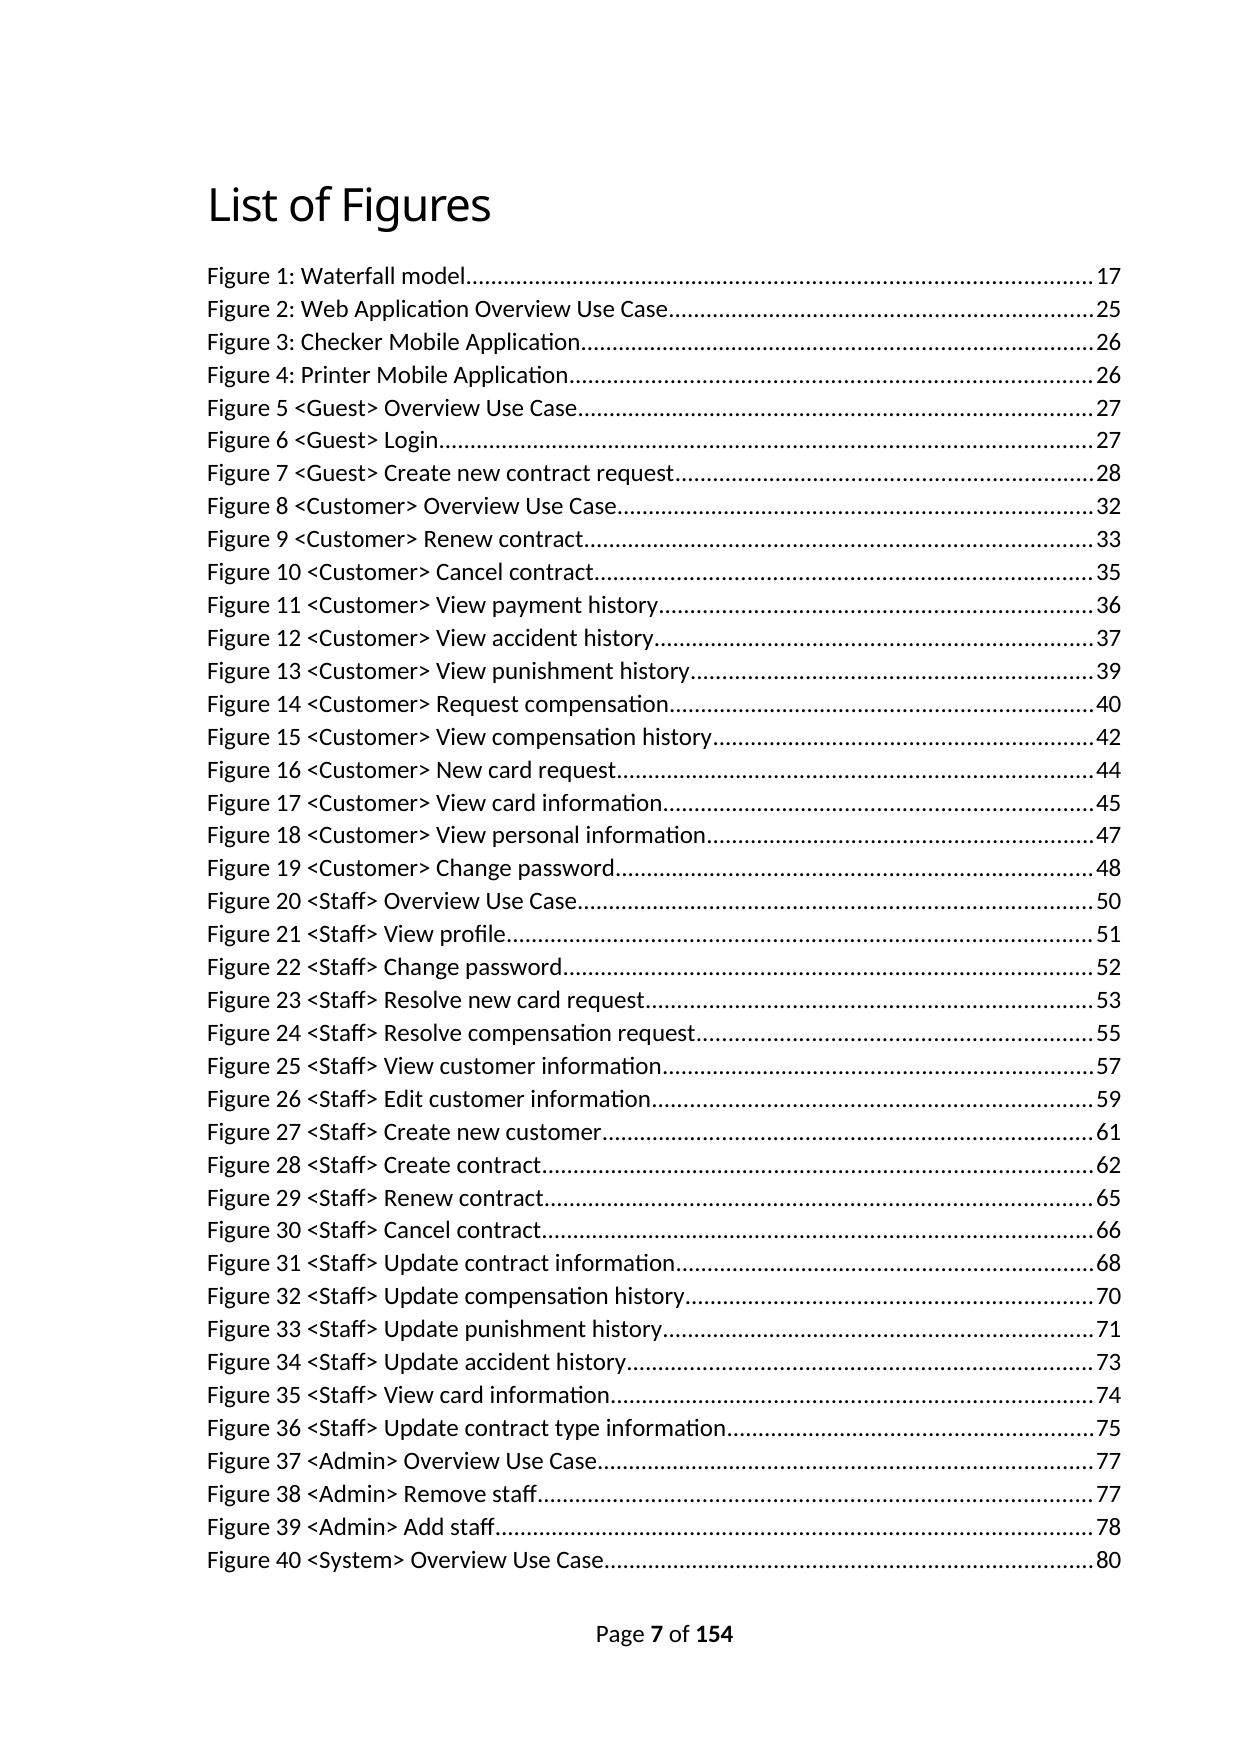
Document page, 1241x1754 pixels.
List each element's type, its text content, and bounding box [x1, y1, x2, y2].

text Figure 40 <System> Overview Use Case 80 [207, 1544, 1122, 1574]
text Figure 6 <Guest> Login 27 [207, 425, 1122, 455]
text Figure 27 <Staff> Create new customer 61 [207, 1116, 1122, 1146]
text Figure 30 <Staff> Cancel contract 66 [207, 1215, 1122, 1245]
text Figure 9 <Customer> Renew contract 33 [207, 523, 1122, 554]
text Figure 15 <Customer> View compensation history 42 [207, 721, 1122, 751]
text Figure 29 <Staff> Renew contract 65 [207, 1182, 1122, 1212]
text Figure 12 <Customer> View accident history 37 [207, 622, 1122, 653]
text Figure 17 <Customer> View card information 45 [207, 787, 1122, 817]
text Figure 22 <Staff> Change password 52 [207, 951, 1122, 982]
text Figure 37 <Admin> Overview Use Case 77 [207, 1445, 1122, 1476]
text Figure 10 <Customer> Cancel contract 35 [207, 556, 1122, 587]
title List of Figures [207, 173, 1122, 235]
text Figure 38 <Admin> Remove staff 77 [207, 1478, 1122, 1508]
text Figure 18 <Customer> View personal information 47 [207, 820, 1122, 850]
text Figure 3: Checker Mobile Application 26 [207, 326, 1122, 356]
text Figure 4: Printer Mobile Application 26 [207, 359, 1122, 389]
text Figure 24 <Staff> Resolve compensation request 55 [207, 1017, 1122, 1048]
text Figure 19 <Customer> Change password 48 [207, 853, 1122, 883]
text Figure 32 <Staff> Update compensation history 70 [207, 1281, 1122, 1311]
text Figure 11 <Customer> View payment history 36 [207, 589, 1122, 620]
text Figure 2: Web Application Overview Use Case 25 [207, 293, 1122, 323]
text Figure 13 <Customer> View punishment history 39 [207, 655, 1122, 686]
text Figure 33 <Staff> Update punishment history 71 [207, 1313, 1122, 1344]
text Figure 26 <Staff> Edit customer information 59 [207, 1083, 1122, 1113]
text Figure 36 <Staff> Update contract type information 75 [207, 1412, 1122, 1443]
text Figure 39 <Admin> Add staff 78 [207, 1511, 1122, 1541]
text Figure 35 <Staff> View card information 74 [207, 1379, 1122, 1410]
text Figure 16 <Customer> New card request 44 [207, 754, 1122, 784]
text Figure 28 <Staff> Create contract 62 [207, 1149, 1122, 1179]
text Figure 25 <Staff> View customer information 57 [207, 1050, 1122, 1081]
text Figure 8 <Customer> Overview Use Case 32 [207, 491, 1122, 521]
text Figure 7 <Guest> Create new contract request 28 [207, 458, 1122, 488]
text Figure 20 <Staff> Overview Use Case 50 [207, 886, 1122, 916]
text Figure 23 <Staff> Resolve new card request 53 [207, 984, 1122, 1015]
text Figure 21 <Staff> View profile 51 [207, 918, 1122, 949]
text Figure 14 <Customer> Request compensation 40 [207, 688, 1122, 718]
text Figure 5 <Guest> Overview Use Case 27 [207, 392, 1122, 422]
text Figure 34 <Staff> Update accident history 73 [207, 1346, 1122, 1377]
text Figure 31 <Staff> Update contract information 68 [207, 1248, 1122, 1278]
text Figure 1: Waterfall model 17 [207, 260, 1122, 291]
